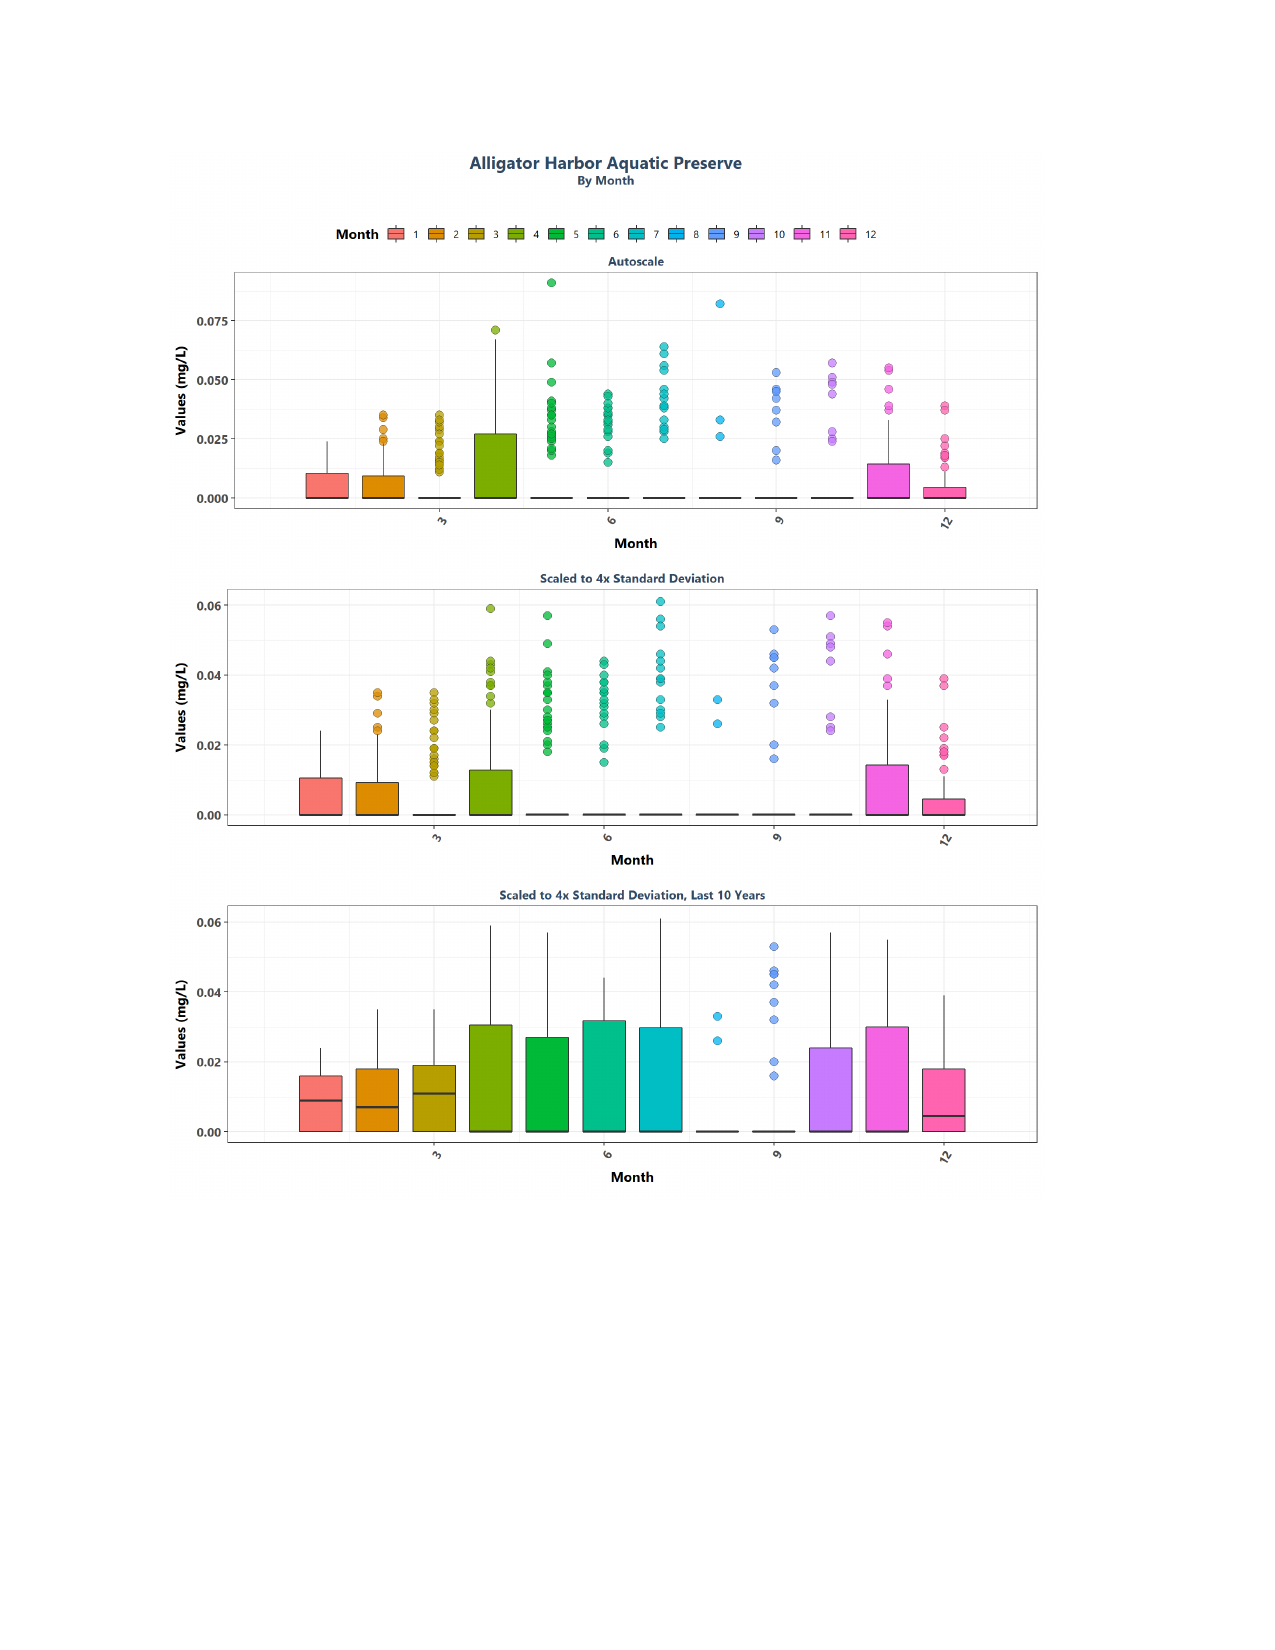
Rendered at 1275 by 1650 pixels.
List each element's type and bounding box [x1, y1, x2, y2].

picture [168, 150, 1044, 1200]
